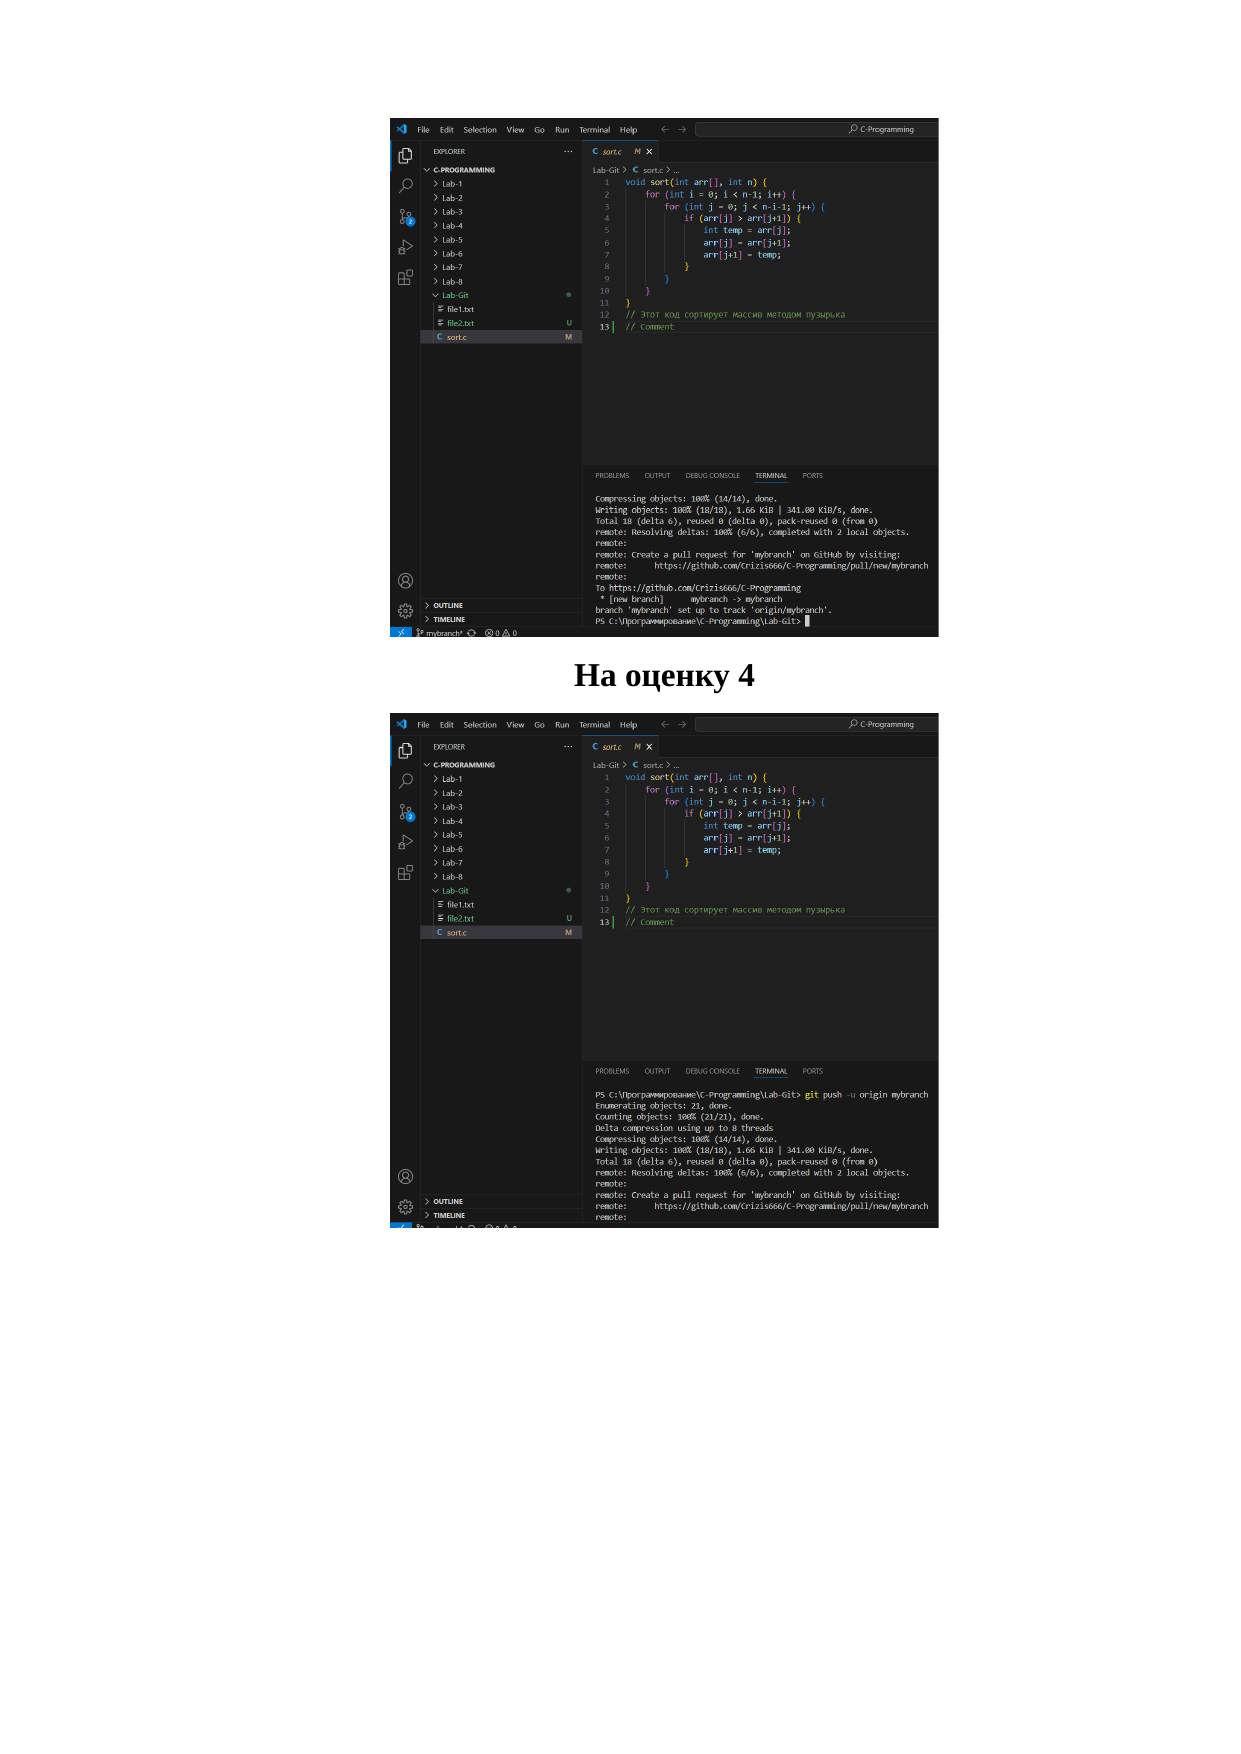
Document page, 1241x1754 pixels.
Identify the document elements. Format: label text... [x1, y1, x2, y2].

picture [390, 118, 939, 637]
picture [390, 713, 939, 1228]
text На оценку 4 [177, 656, 1152, 694]
